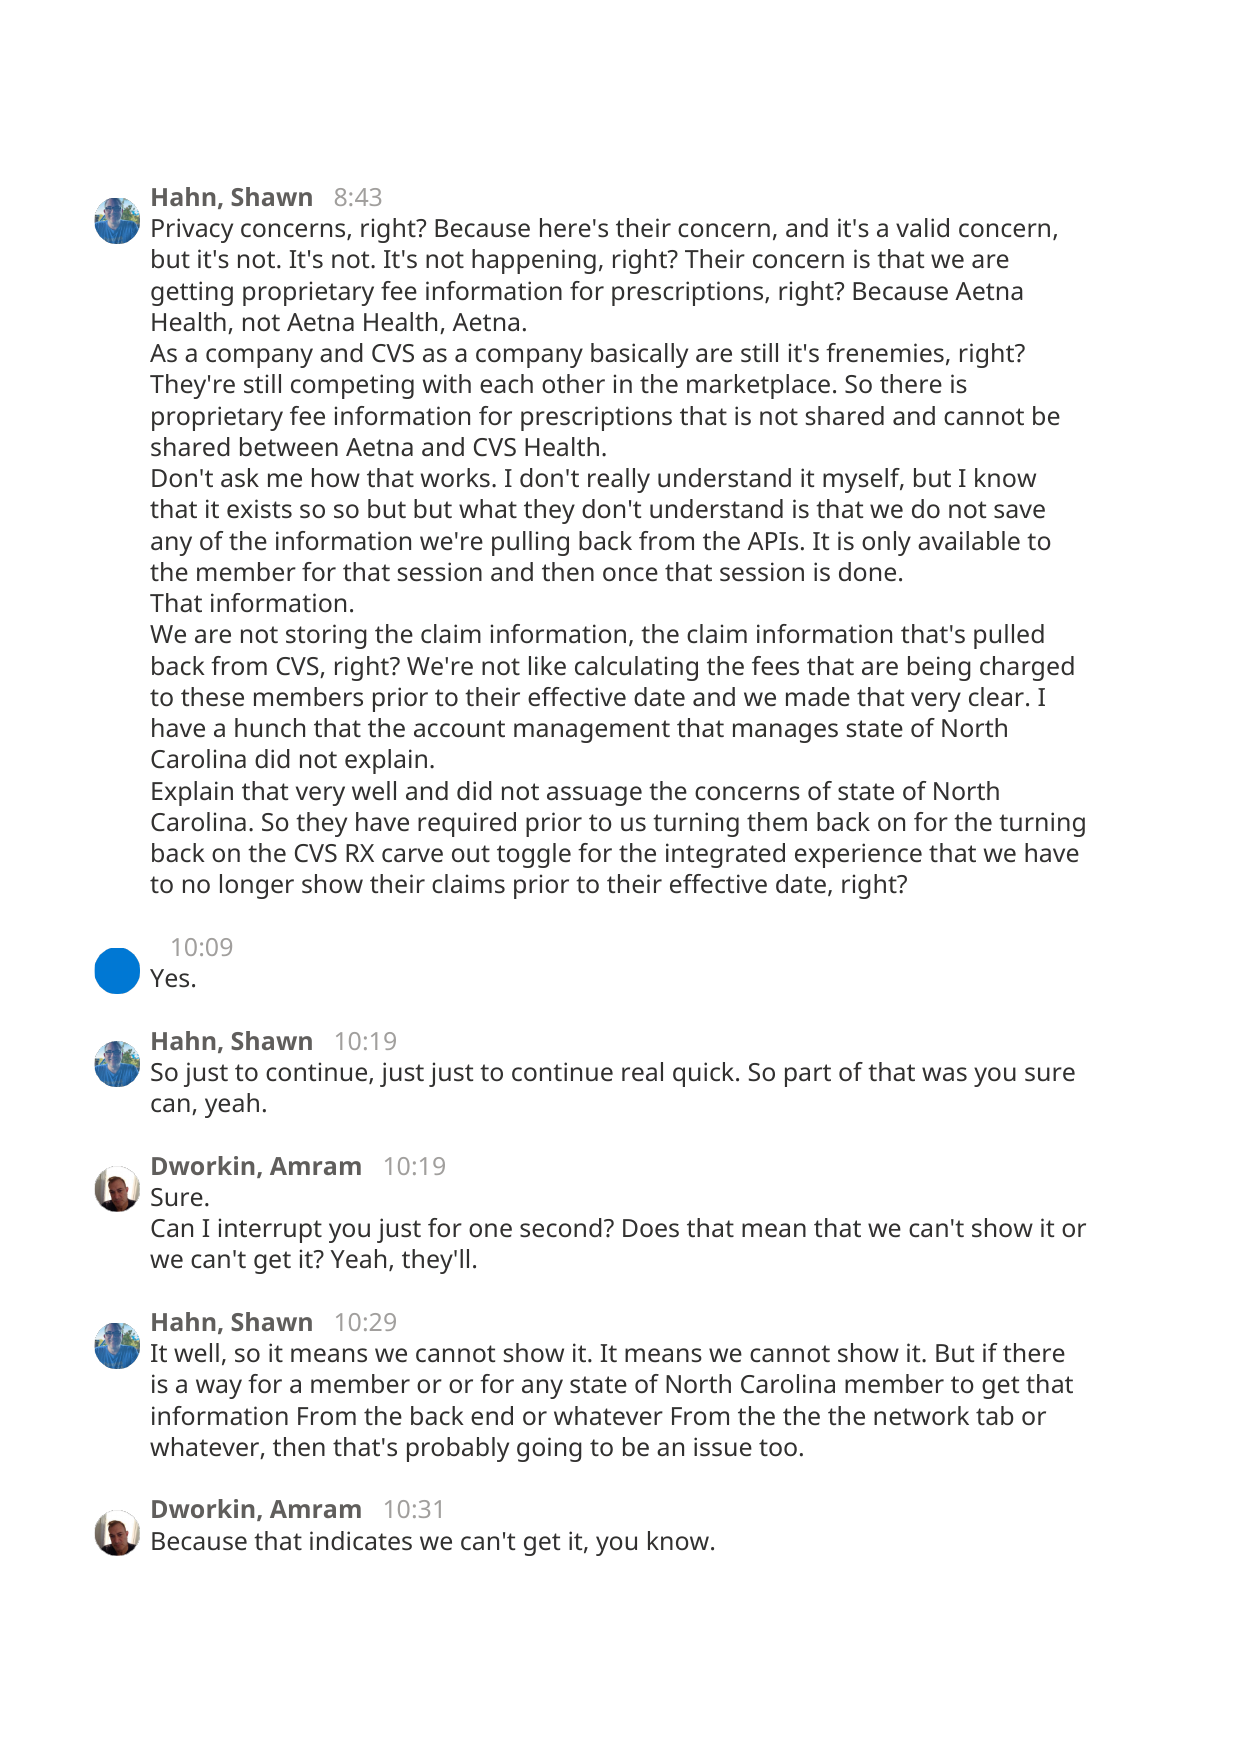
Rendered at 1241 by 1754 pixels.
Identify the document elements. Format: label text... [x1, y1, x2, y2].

picture [94, 1323, 140, 1369]
text Dworkin, Amram 10:19 Sure. Can I interrupt you just for one second? Does that mean that we can't show it or we can't get it? Yeah, they'll. [150, 1119, 1090, 1275]
picture [94, 948, 140, 994]
text Hahn, Shawn 8:43 Privacy concerns, right? Because here's their concern, and it's a valid concern, but it's not. It's not. It's not happening, right? Their concern is that we are getting proprietary fee information for prescriptions, right? Because Aetna Health, not Aetna Health, Aetna. As a company and CVS as a company basically are still it's frenemies, right? They're still competing with each other in the marketplace. So there is proprietary fee information for prescriptions that is not shared and cannot be shared between Aetna and CVS Health. Don't ask me how that works. I don't really understand it myself, but I know that it exists so so but but what they don't understand is that we do not save any of the information we're pulling back from the APIs. It is only available to the member for that session and then once that session is done. That information. We are not storing the claim information, the claim information that's pulled back from CVS, right? We're not like calculating the fees that are being charged to these members prior to their effective date and we made that very clear. I have a hunch that the account management that manages state of North Carolina did not explain. Explain that very well and did not assuage the concerns of state of North Carolina. So they have required prior to us turning them back on for the turning back on the CVS RX carve out toggle for the integrated experience that we have to no longer show their claims prior to their effective date, right? [150, 150, 1090, 900]
picture [94, 1166, 140, 1212]
picture [94, 1041, 140, 1087]
picture [94, 198, 140, 244]
text Dworkin, Amram 10:31 Because that indicates we can't get it, you know. [150, 1462, 1090, 1556]
text 10:09 Yes. [150, 900, 1090, 994]
picture [94, 1510, 140, 1556]
text Hahn, Shawn 10:19 So just to continue, just just to continue real quick. So part of that was you sure can, yeah. [150, 994, 1090, 1119]
text Hahn, Shawn 10:29 It well, so it means we cannot show it. It means we cannot show it. But if there is a way for a member or or for any state of North Carolina member to get that information From the back end or whatever From the the the network tab or whatever, then that's probably going to be an issue too. [150, 1275, 1090, 1462]
